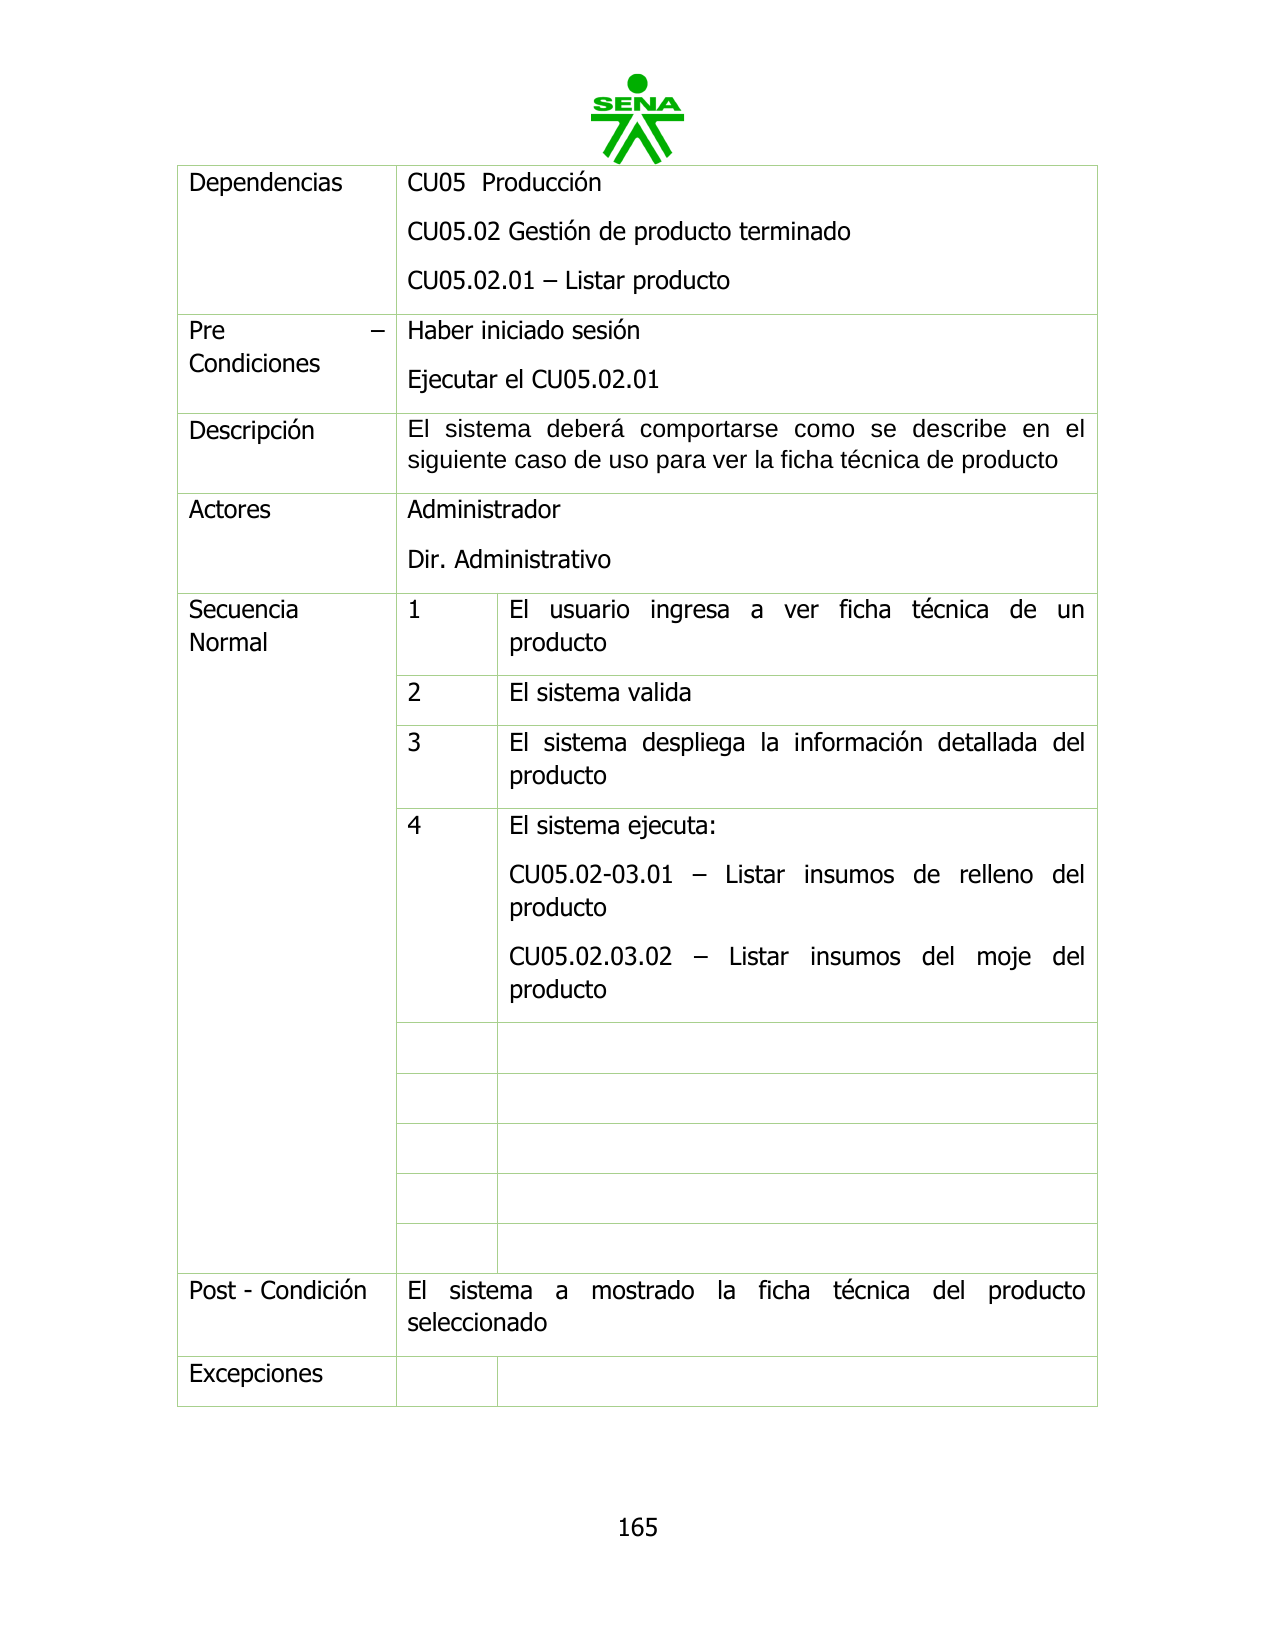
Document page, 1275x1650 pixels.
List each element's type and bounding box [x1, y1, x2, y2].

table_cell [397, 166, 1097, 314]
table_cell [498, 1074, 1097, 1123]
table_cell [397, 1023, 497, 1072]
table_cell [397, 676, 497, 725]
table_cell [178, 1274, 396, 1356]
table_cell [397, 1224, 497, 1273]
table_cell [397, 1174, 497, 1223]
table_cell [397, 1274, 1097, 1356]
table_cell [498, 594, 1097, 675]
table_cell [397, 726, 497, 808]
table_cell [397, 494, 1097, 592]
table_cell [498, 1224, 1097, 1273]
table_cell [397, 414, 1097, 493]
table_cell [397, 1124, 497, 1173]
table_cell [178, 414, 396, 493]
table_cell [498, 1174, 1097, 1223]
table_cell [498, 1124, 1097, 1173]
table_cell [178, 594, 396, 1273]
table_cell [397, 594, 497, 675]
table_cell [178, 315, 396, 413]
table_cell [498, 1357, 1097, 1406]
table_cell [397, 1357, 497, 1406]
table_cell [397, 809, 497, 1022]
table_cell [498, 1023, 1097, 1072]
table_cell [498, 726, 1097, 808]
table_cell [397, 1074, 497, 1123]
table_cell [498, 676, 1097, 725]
picture [591, 73, 685, 165]
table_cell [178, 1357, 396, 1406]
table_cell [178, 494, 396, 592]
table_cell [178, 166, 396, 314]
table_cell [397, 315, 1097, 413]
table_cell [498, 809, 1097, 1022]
